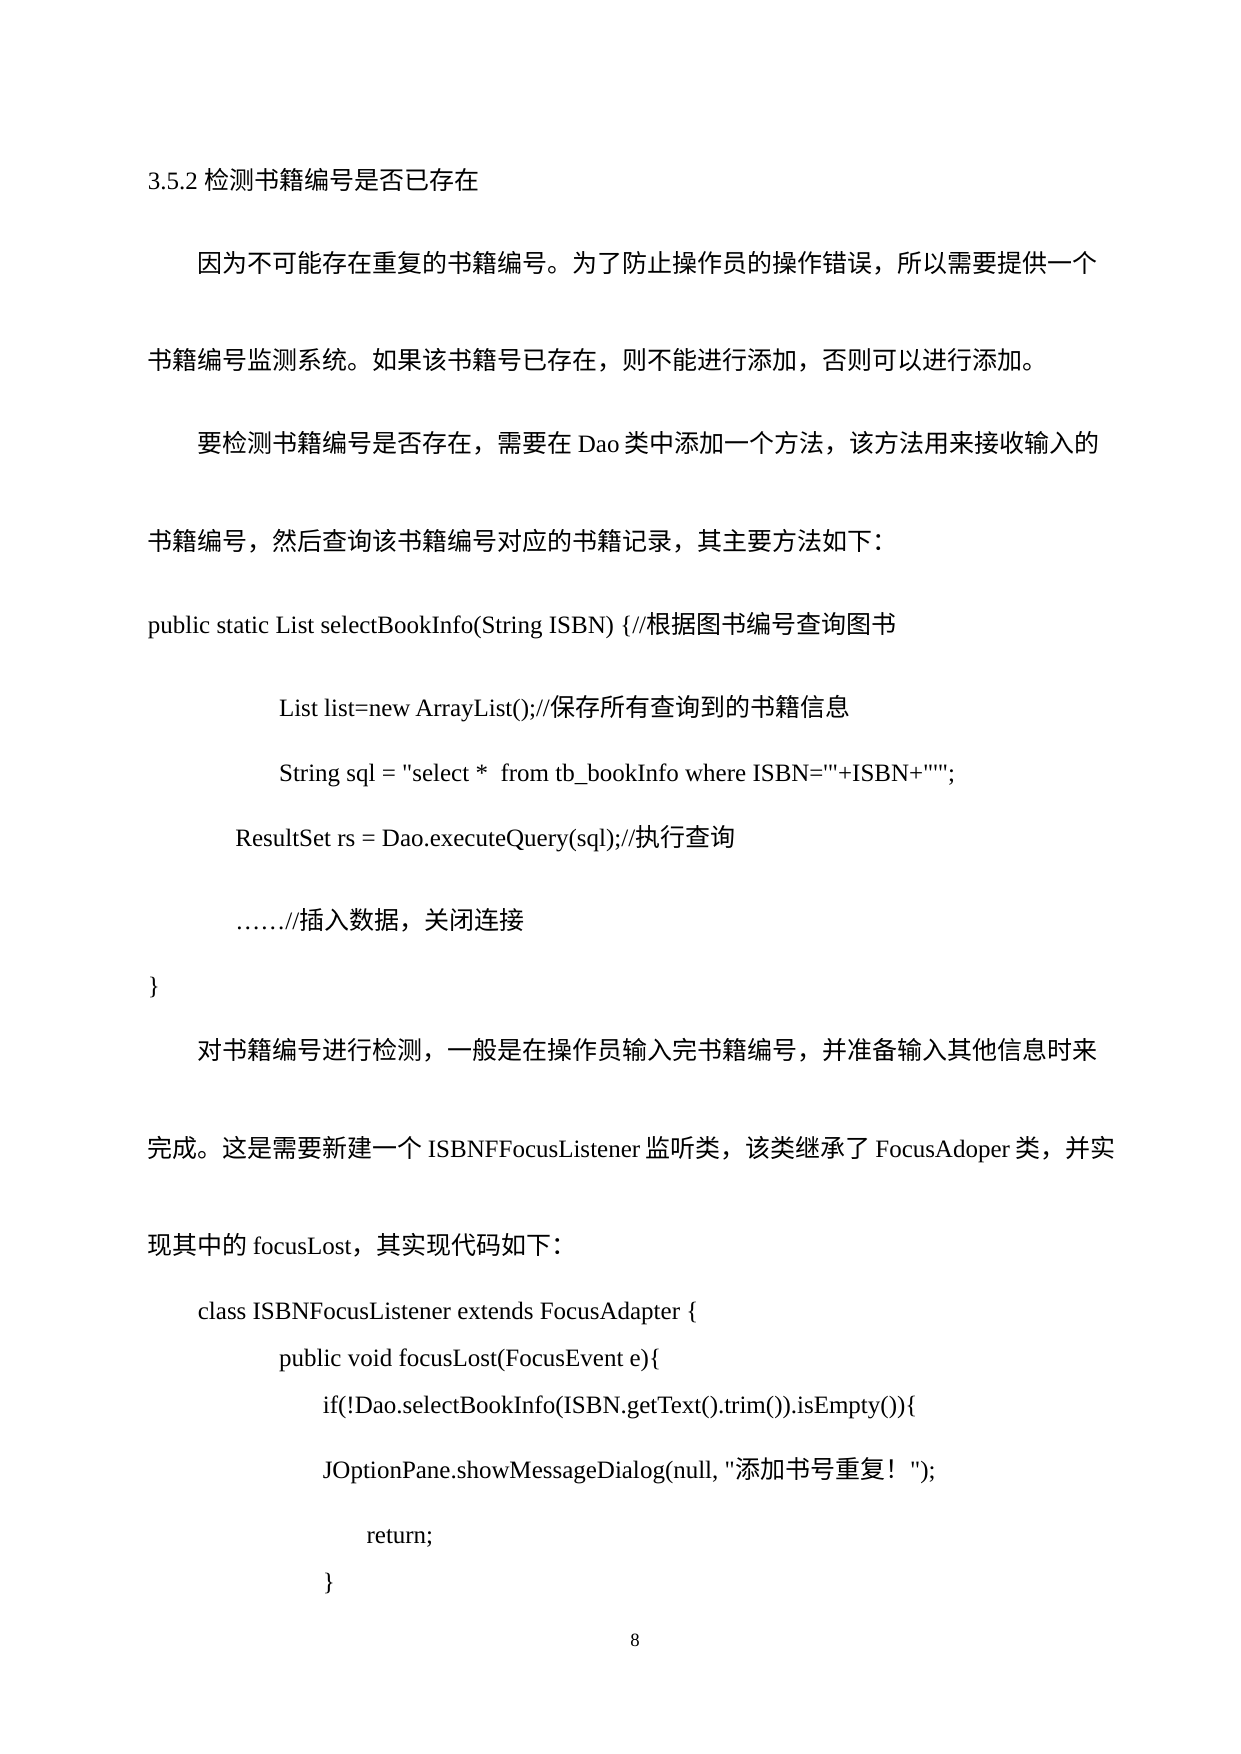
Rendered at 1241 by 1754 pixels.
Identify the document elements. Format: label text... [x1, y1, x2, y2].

text public static List selectBookInfo(String ISBN) {//根据图书编号查询图书 [148, 590, 1122, 655]
text class ISBNFocusListener extends FocusAdapter { [148, 1294, 1122, 1327]
text ……//插入数据，关闭连接 [148, 886, 1122, 951]
subtitle 3.5.2 检测书籍编号是否已存在 [148, 146, 1122, 211]
text String sql = "select * from tb_bookInfo where ISBN='"+ISBN+"'"; [148, 756, 1122, 789]
text List list=new ArrayList();//保存所有查询到的书籍信息 [148, 673, 1122, 738]
text 要检测书籍编号是否存在，需要在Dao类中添加一个方法，该方法用来接收输入的书籍编号，然后查询该书籍编号对应的书籍记录，其主要方法如下： [148, 409, 1122, 572]
text return; [148, 1518, 1122, 1551]
text 对书籍编号进行检测，一般是在操作员输入完书籍编号，并准备输入其他信息时来完成。这是需要新建一个ISBNFFocusListener监听类，该类继承了FocusAdoper类，并实现其中的focusLost，其实现代码如下： [148, 1016, 1122, 1276]
text JOptionPane.showMessageDialog(null, "添加书号重复！"); [148, 1435, 1122, 1500]
text public void focusLost(FocusEvent e){ [148, 1341, 1122, 1374]
text ResultSet rs = Dao.executeQuery(sql);//执行查询 [148, 803, 1122, 868]
text } [148, 1565, 1122, 1598]
text if(!Dao.selectBookInfo(ISBN.getText().trim()).isEmpty()){ [148, 1388, 1122, 1421]
text } [148, 969, 1122, 1002]
text 因为不可能存在重复的书籍编号。为了防止操作员的操作错误，所以需要提供一个书籍编号监测系统。如果该书籍号已存在，则不能进行添加，否则可以进行添加。 [148, 229, 1122, 391]
